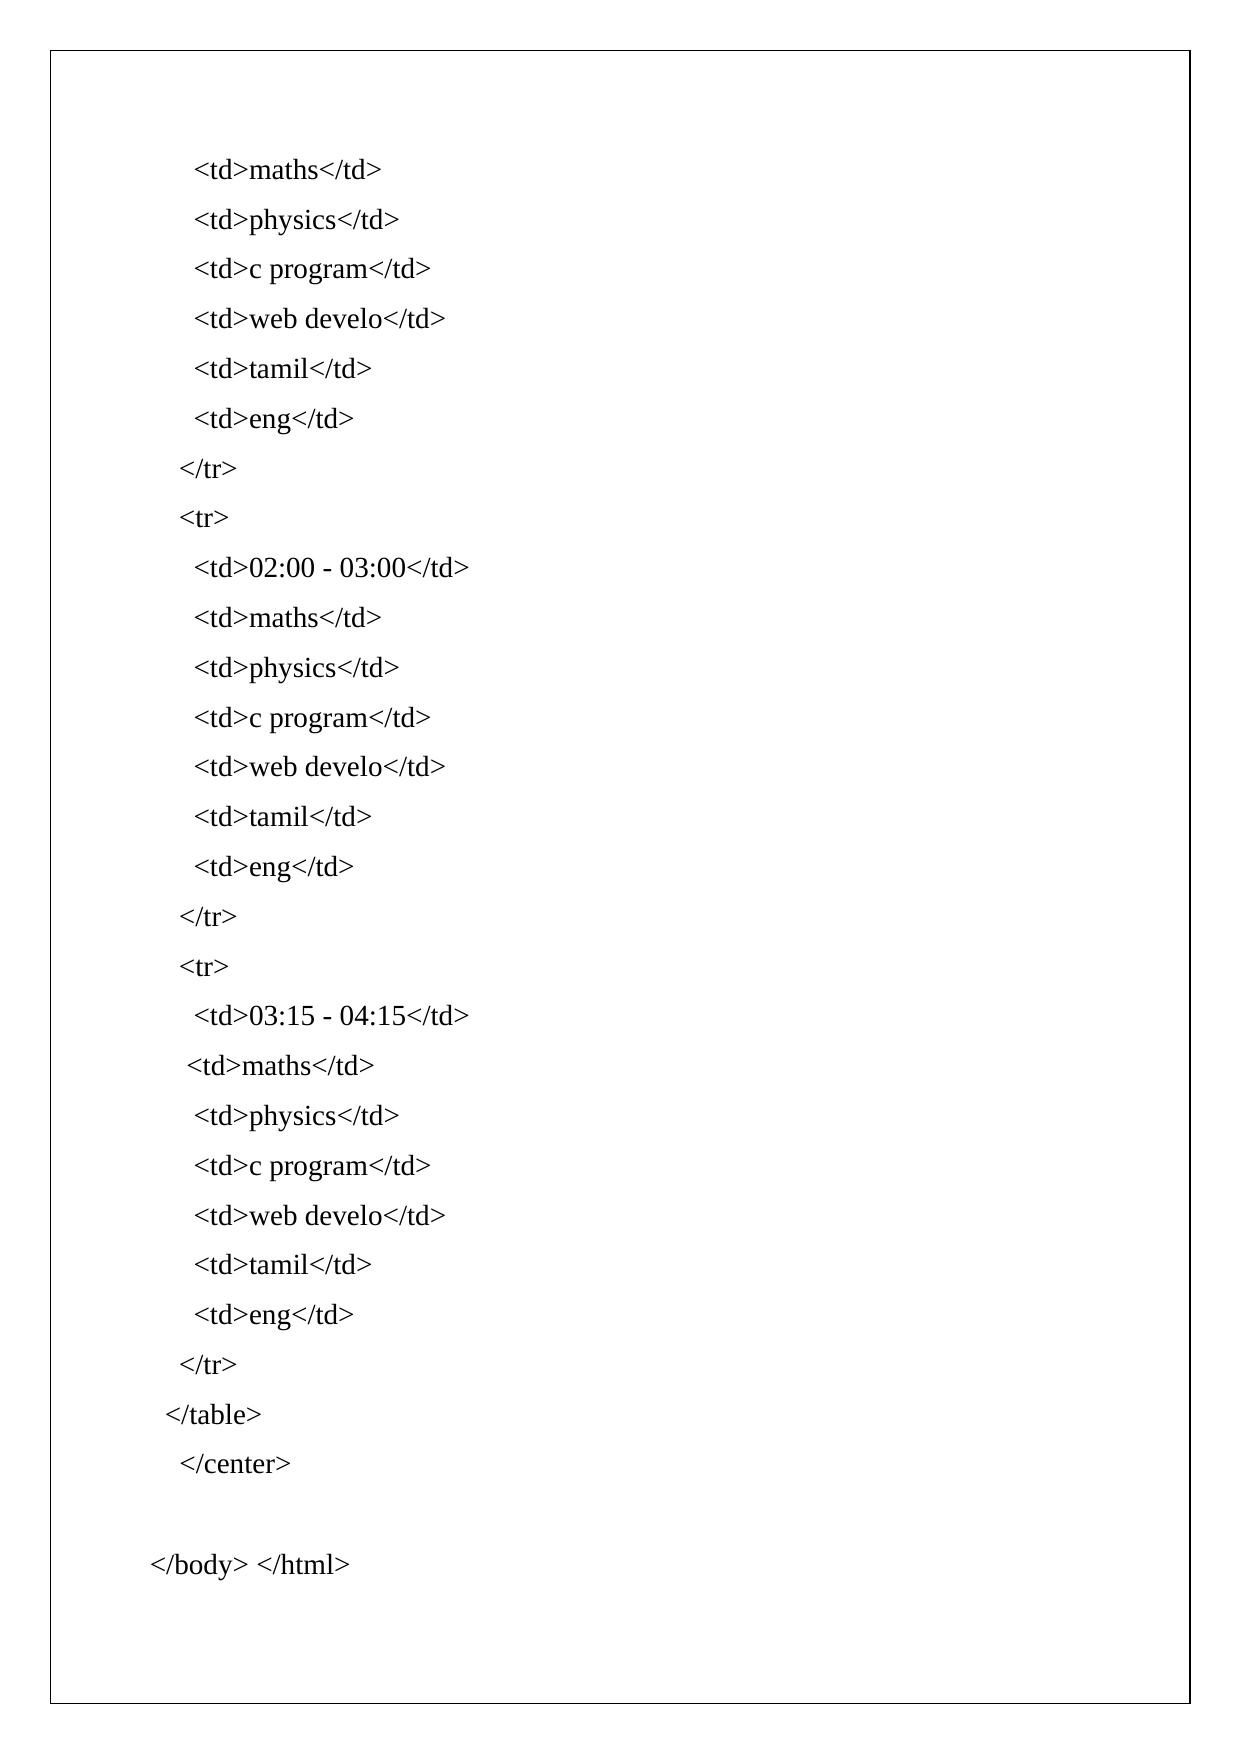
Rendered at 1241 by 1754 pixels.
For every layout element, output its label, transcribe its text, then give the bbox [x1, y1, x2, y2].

text <td>web develo</td> [149, 749, 1170, 783]
text <td>c program</td> [149, 1148, 1170, 1181]
text <td>c program</td> [149, 252, 1170, 285]
text <td>physics</td> [149, 1098, 1170, 1132]
text <td>eng</td> [149, 849, 1170, 883]
text <td>eng</td> [149, 401, 1170, 434]
text <td>web develo</td> [149, 1198, 1170, 1231]
text <tr> [149, 501, 1170, 534]
text </center> [164, 1447, 1170, 1480]
text <td>tamil</td> [149, 1247, 1170, 1281]
text <td>maths</td> [149, 600, 1170, 634]
text <td>eng</td> [149, 1297, 1170, 1331]
text <td>web develo</td> [149, 301, 1170, 335]
text </table> [164, 1397, 1170, 1430]
text </tr> [149, 451, 1170, 484]
text <td>maths</td> [149, 1048, 1170, 1082]
text <tr> [149, 949, 1170, 982]
text <td>03:15 - 04:15</td> [149, 998, 1170, 1032]
text <td>maths</td> [149, 152, 1170, 186]
text <td>c program</td> [149, 700, 1170, 733]
text </tr> [149, 899, 1170, 932]
text <td>tamil</td> [149, 351, 1170, 385]
text <td>tamil</td> [149, 799, 1170, 833]
text <td>02:00 - 03:00</td> [149, 550, 1170, 584]
text <td>physics</td> [149, 650, 1170, 683]
text <td>physics</td> [149, 202, 1170, 235]
text </tr> [149, 1347, 1170, 1381]
text </body> </html> [149, 1547, 1170, 1580]
